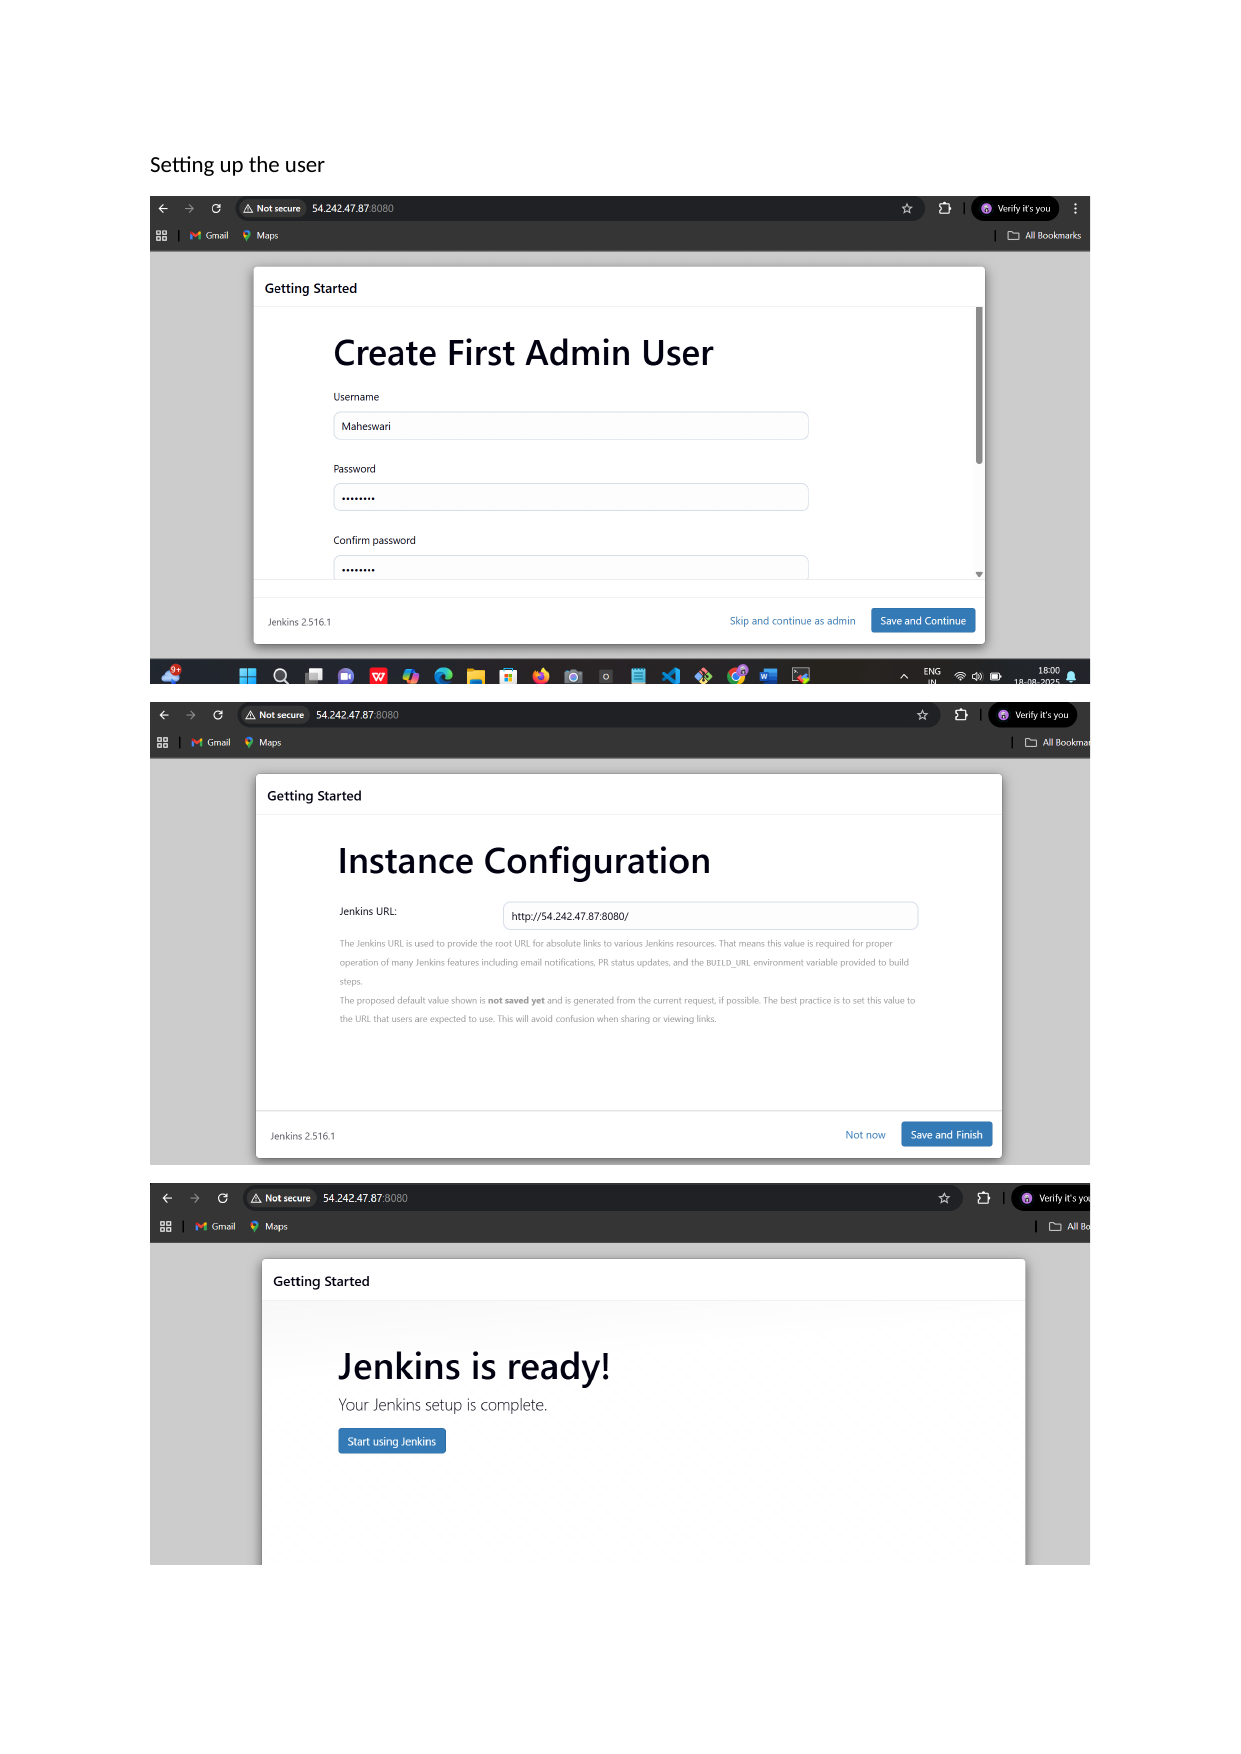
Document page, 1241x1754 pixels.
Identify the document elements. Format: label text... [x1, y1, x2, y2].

picture [150, 702, 1091, 1165]
text Setting up the user [150, 150, 1090, 178]
picture [150, 1183, 1091, 1565]
picture [150, 196, 1091, 684]
